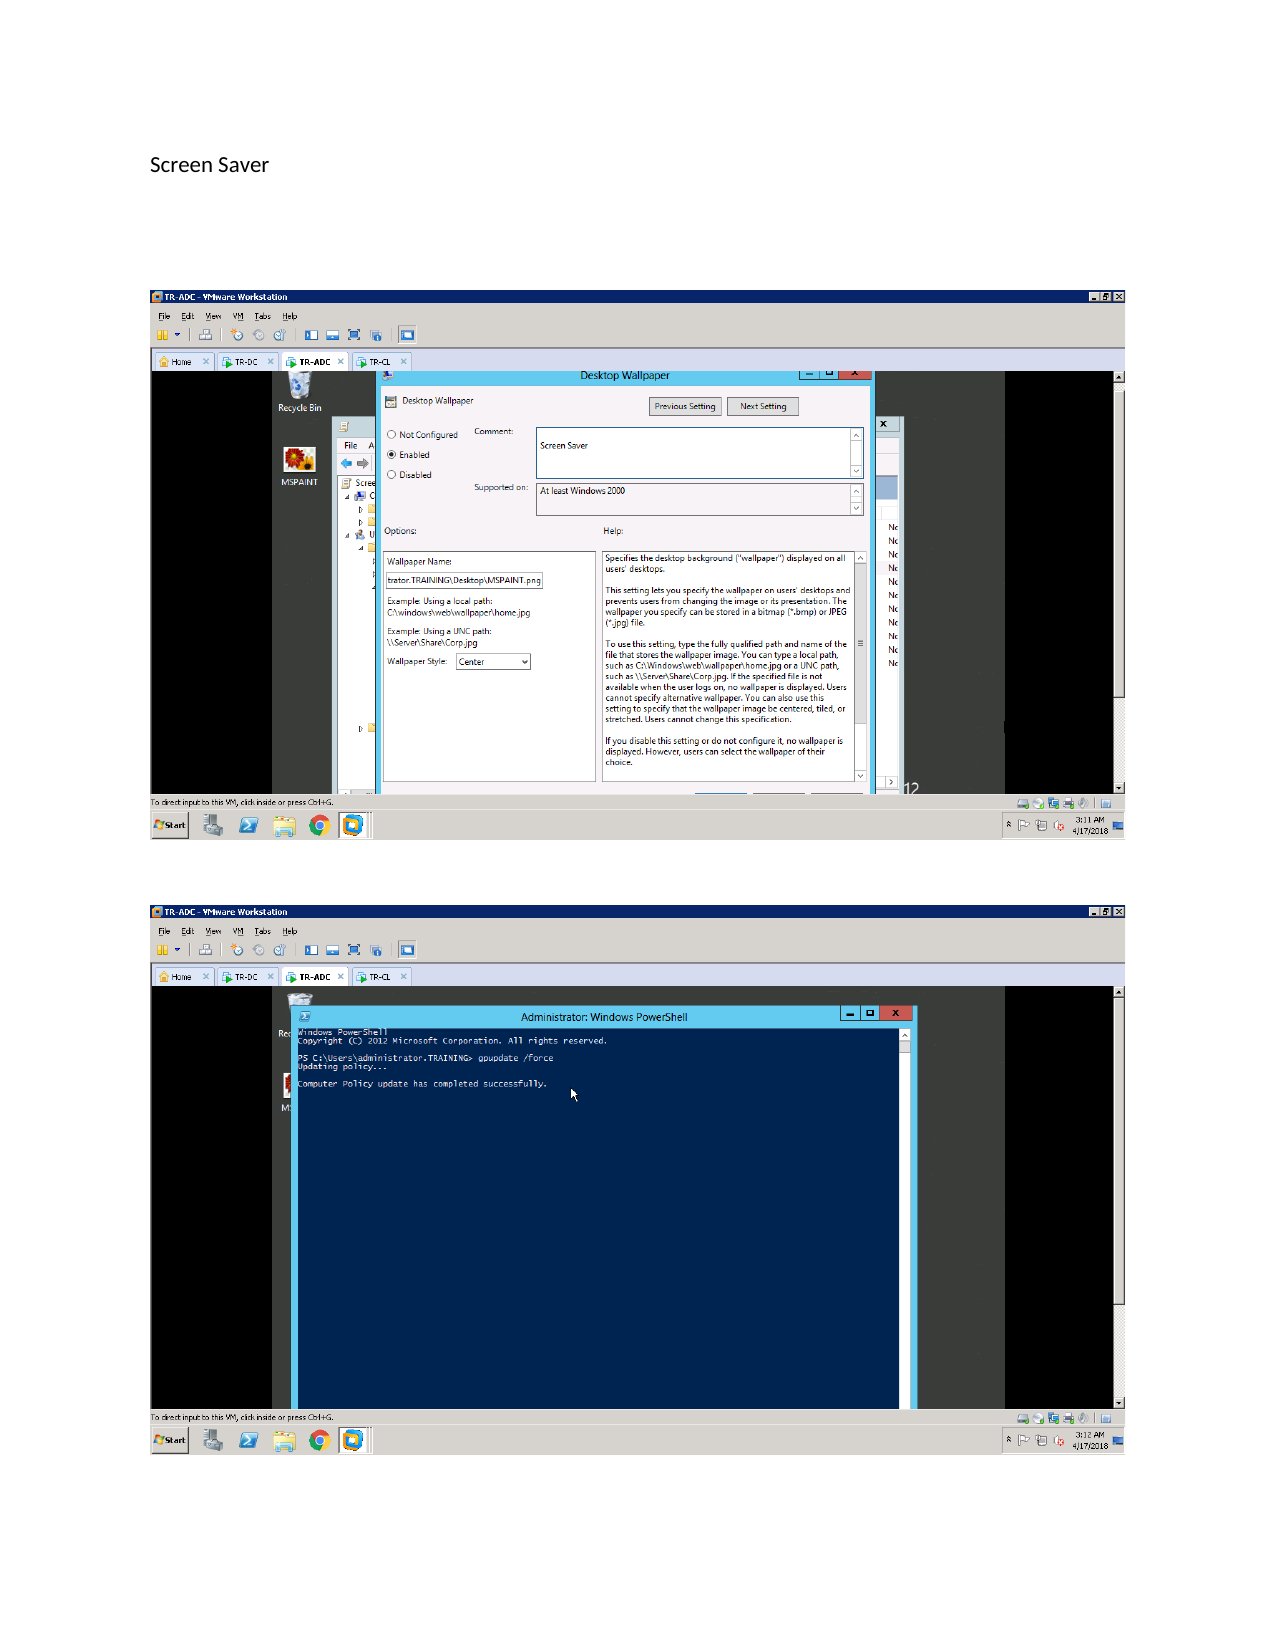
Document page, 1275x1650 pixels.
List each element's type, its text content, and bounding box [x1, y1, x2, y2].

picture [150, 290, 1125, 840]
picture [150, 905, 1125, 1455]
text Screen Saver [150, 150, 1125, 178]
